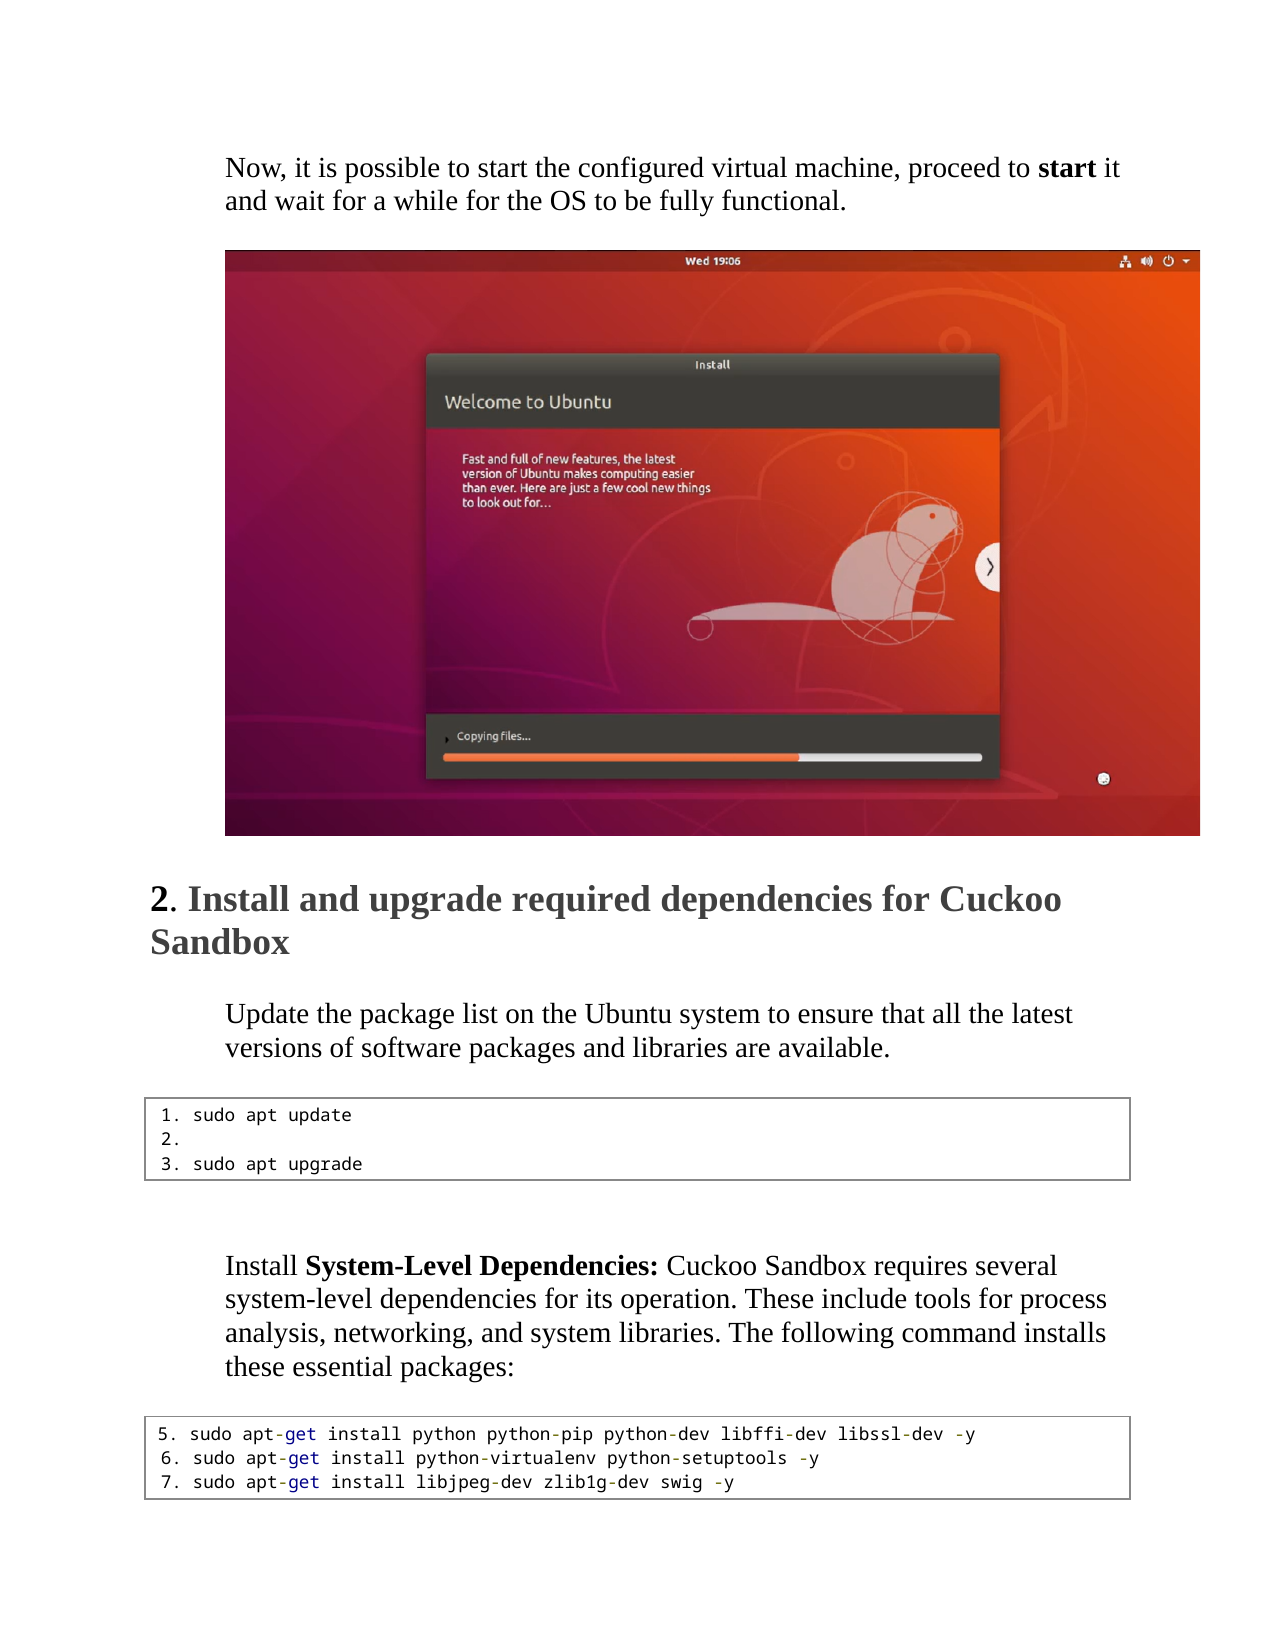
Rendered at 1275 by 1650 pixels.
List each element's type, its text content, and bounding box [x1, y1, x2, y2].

text 3. sudo apt upgrade [146, 1145, 1129, 1179]
text 6. sudo apt-get install python-virtualenv python-setuptools -y [150, 1446, 1125, 1464]
text 2. Install and upgrade required dependencies for Cuckoo Sandbox [150, 877, 1125, 963]
text 5. sudo apt-get install python python-pip python-dev libffi-dev libssl-dev -y [146, 1417, 1129, 1446]
picture [225, 250, 1200, 836]
list Now, it is possible to start the configured virtual machine, proceed to start it and wait for a while for the OS to be fully functional. [225, 150, 1125, 217]
text 2. [150, 1127, 1125, 1145]
text 7. sudo apt-get install libjpeg-dev zlib1g-dev swig -y [146, 1464, 1129, 1498]
text 1. sudo apt update [146, 1099, 1129, 1127]
text Install System-Level Dependencies: Cuckoo Sandbox requires several system-level dependencies for its operation. These include tools for process analysis, networking, and system libraries. The following command installs these essential packages: [225, 1248, 1125, 1382]
text Update the package list on the Ubuntu system to ensure that all the latest versions of software packages and libraries are available. [225, 996, 1125, 1063]
